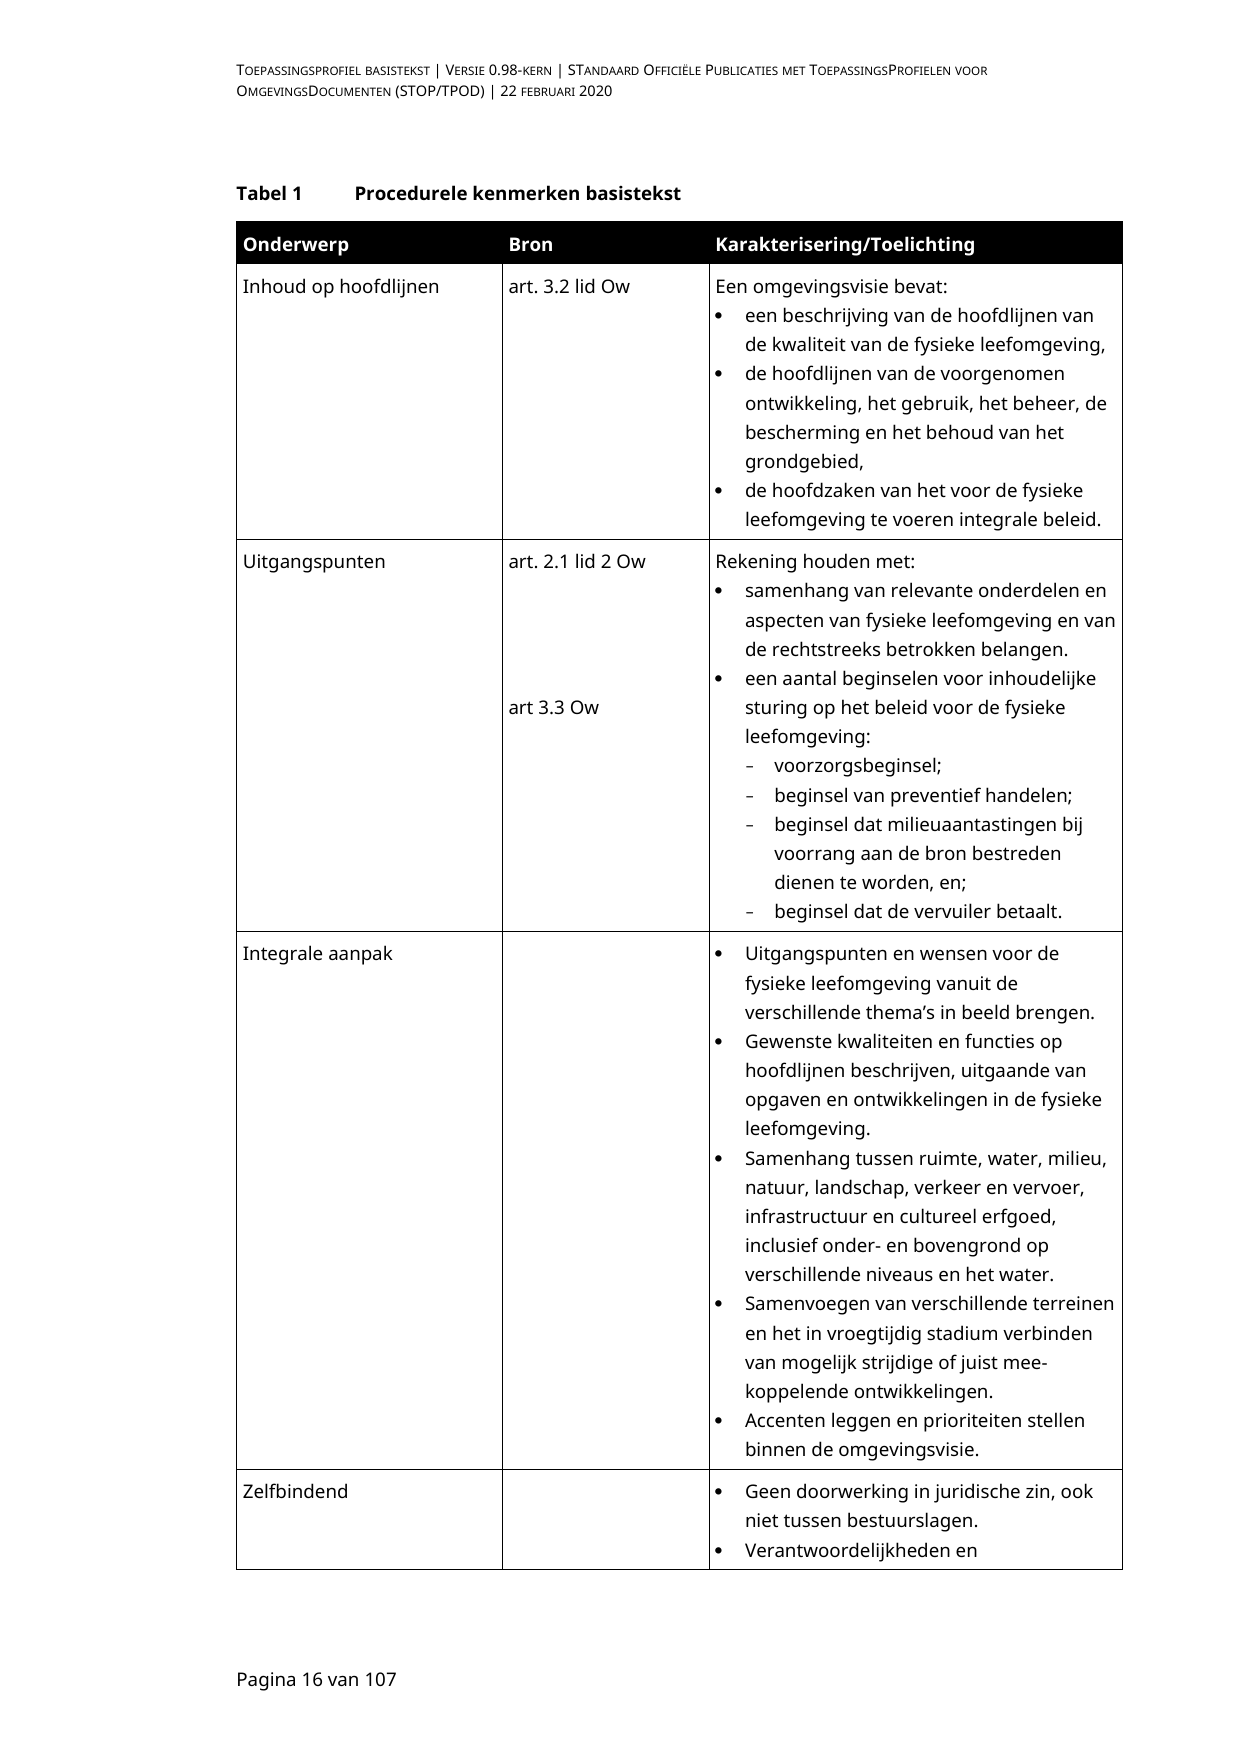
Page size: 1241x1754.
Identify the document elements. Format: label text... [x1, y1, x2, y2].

table_cell Een omgevingsvisie bevat: een beschrijving van de hoofdlijnen van de kwaliteit van de fysieke leefomgeving, de hoofdlijnen van de voorgenomen ontwikkeling, het gebruik, het beheer, de bescherming en het behoud van het grondgebied, de hoofdzaken van het voor de fysieke leefomgeving te voeren integrale beleid. [710, 264, 1122, 538]
table_cell Inhoud op hoofdlijnen [237, 264, 502, 538]
table_cell Rekening houden met: samenhang van relevante onderdelen en aspecten van fysieke leefomgeving en van de rechtstreeks betrokken belangen. een aantal beginselen voor inhoudelijke sturing op het beleid voor de fysieke leefomgeving: voorzorgsbeginsel; beginsel van preventief handelen; beginsel dat milieuaantastingen bij voorrang aan de bron bestreden dienen te worden, en; beginsel dat de vervuiler betaalt. [710, 540, 1122, 931]
table_header Bron [503, 222, 709, 263]
table_cell Zelfbindend [237, 1470, 502, 1569]
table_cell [710, 1470, 1122, 1569]
table_cell Uitgangspunten en wensen voor de fysieke leefomgeving vanuit de verschillende thema’s in beeld brengen. Gewenste kwaliteiten en functies op hoofdlijnen beschrijven, uitgaande van opgaven en ontwikkelingen in de fysieke leefomgeving. Samenhang tussen ruimte, water, milieu, natuur, landschap, verkeer en vervoer, infrastructuur en cultureel erfgoed, inclusief onder- en bovengrond op verschillende niveaus en het water. Samenvoegen van verschillende terreinen en het in vroegtijdig stadium verbinden van mogelijk strijdige of juist mee-koppelende ontwikkelingen. Accenten leggen en prioriteiten stellen binnen de omgevingsvisie. [710, 932, 1122, 1468]
table_cell [503, 1470, 709, 1569]
table_cell [503, 932, 709, 1468]
table_header Onderwerp [237, 222, 502, 263]
table_cell art. 3.2 lid Ow [503, 264, 709, 538]
table_cell Uitgangspunten [237, 540, 502, 931]
text Procedurele kenmerken omgevingsvisie [236, 177, 1122, 206]
table_header Karakterisering/Toelichting [710, 222, 1122, 263]
table_cell Integrale aanpak [237, 932, 502, 1468]
table_cell art. 2.1 lid 2 Ow art 3.3 Ow [503, 540, 709, 931]
